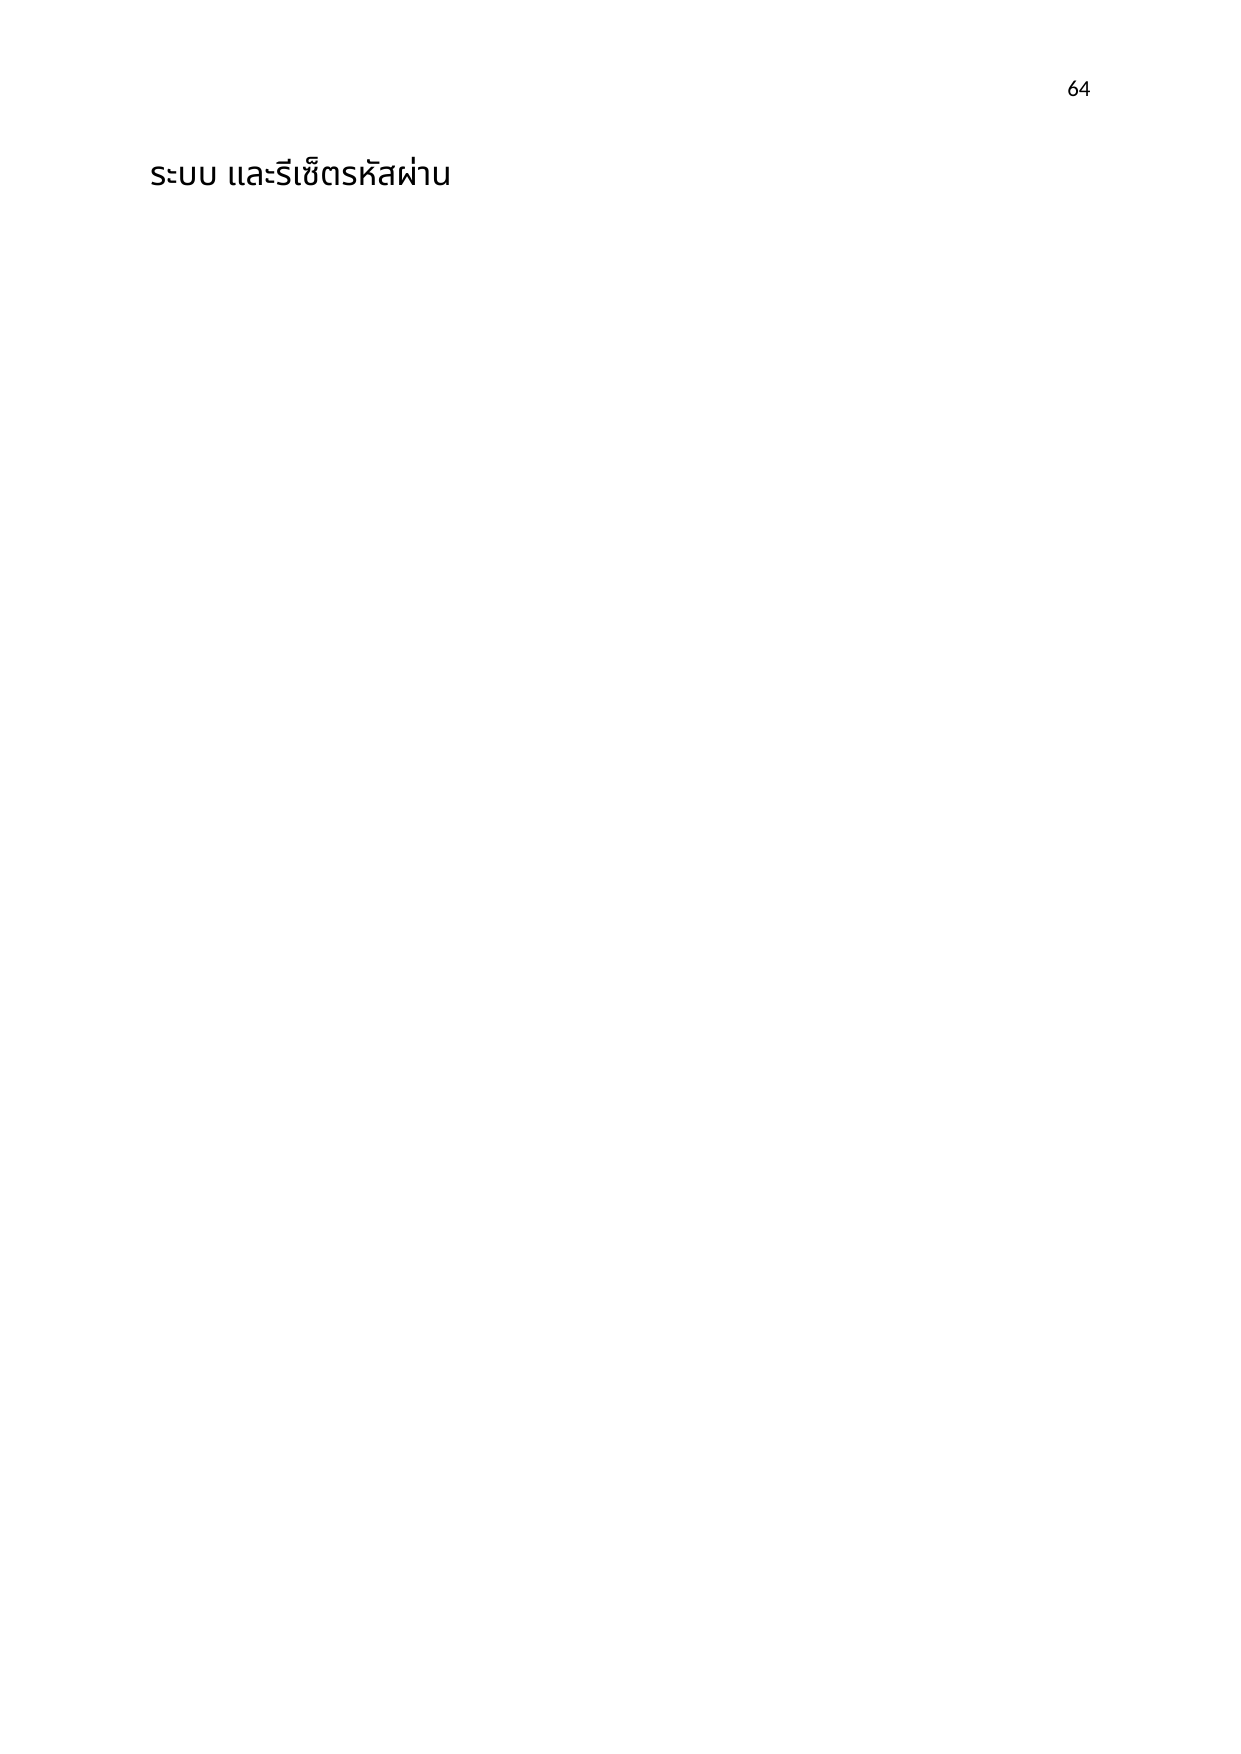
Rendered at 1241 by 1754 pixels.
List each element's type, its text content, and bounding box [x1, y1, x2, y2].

text (2) แอคทิวิตี้ไดอะแกรมการเชื่อมต่อบัญชีgoogle gข้าสู่ระบบ และรีเซ็ตรหัสผ่าน [150, 150, 1090, 200]
